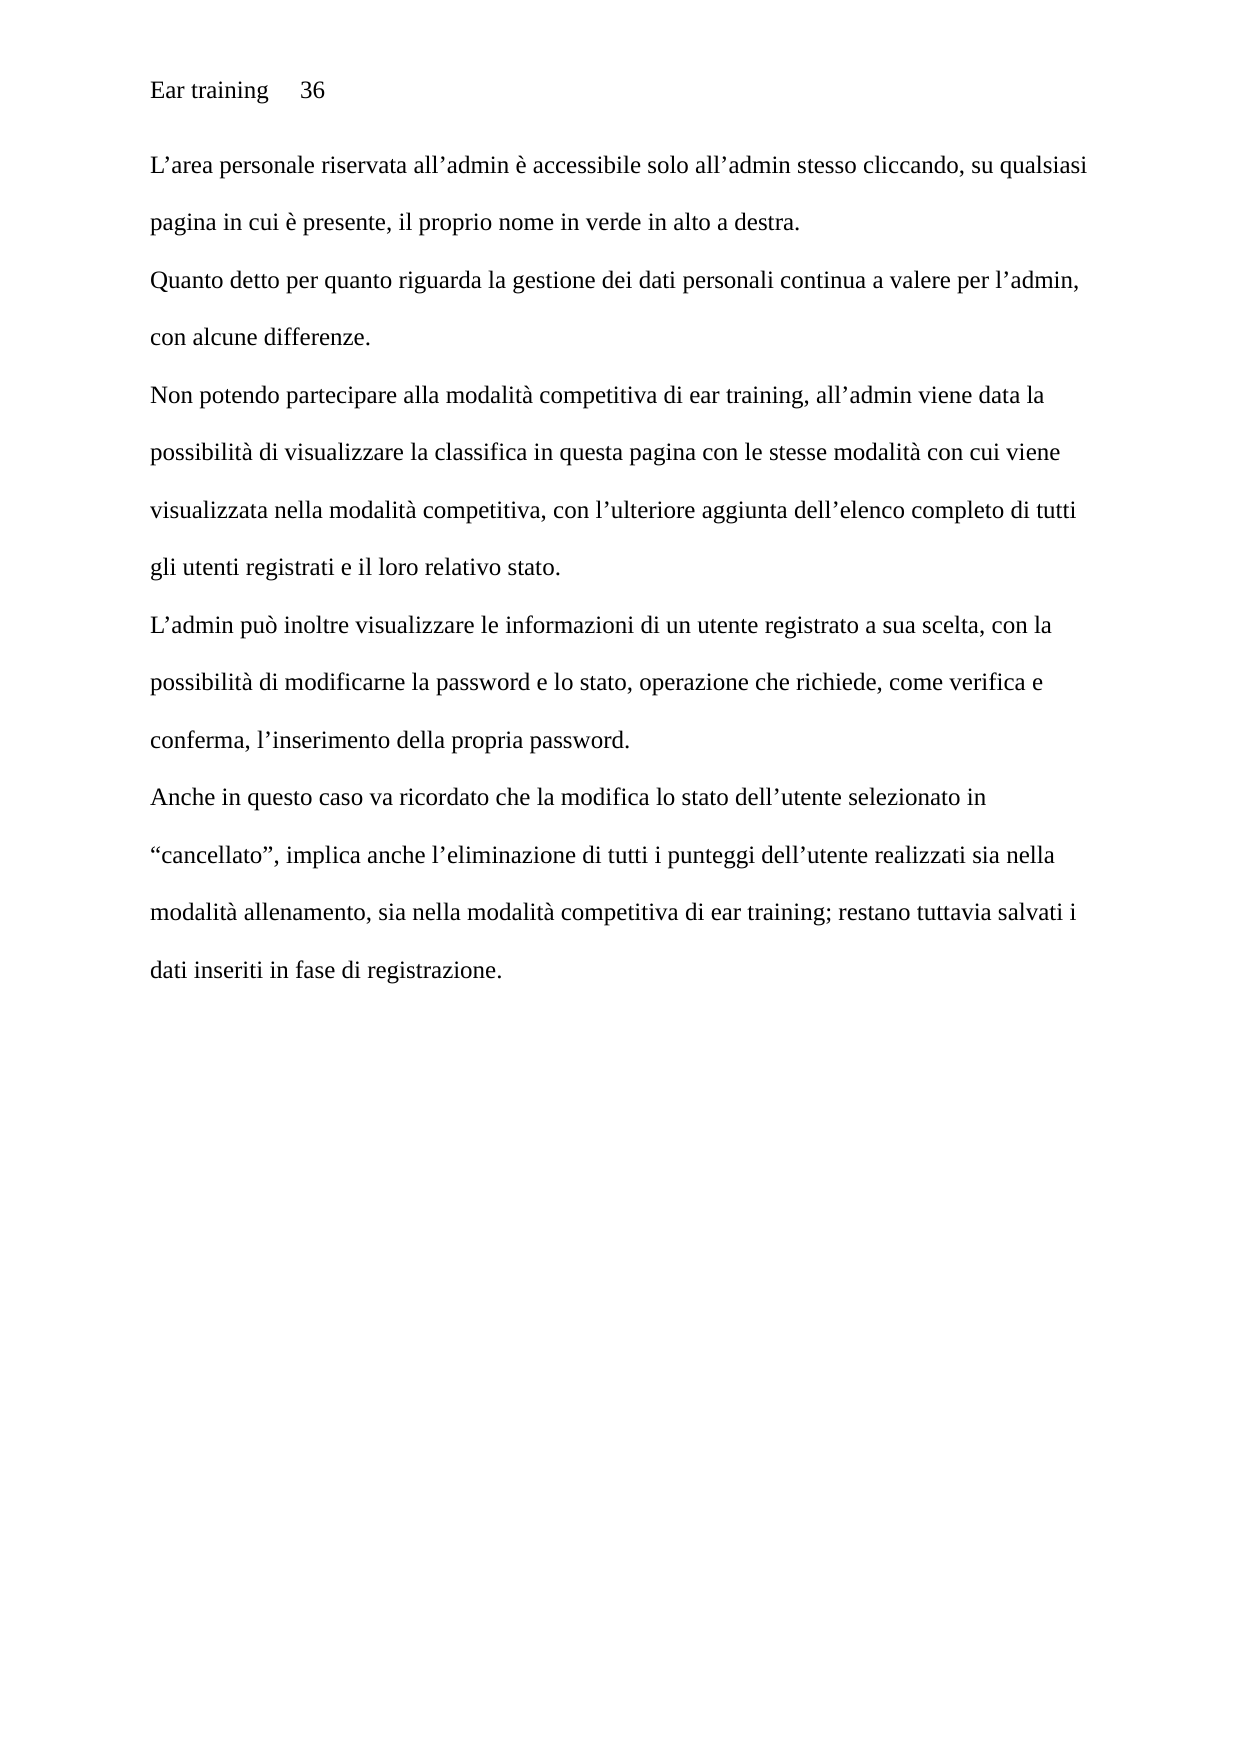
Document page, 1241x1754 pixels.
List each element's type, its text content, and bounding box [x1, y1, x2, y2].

text Quanto detto per quanto riguarda la gestione dei dati personali continua a valere per l’admin, con alcune differenze. [150, 265, 1090, 351]
text Non potendo partecipare alla modalità competitiva di ear training, all’admin viene data la possibilità di visualizzare la classifica in questa pagina con le stesse modalità con cui viene visualizzata nella modalità competitiva, con l’ulteriore aggiunta dell’elenco completo di tutti gli utenti registrati e il loro relativo stato. [150, 380, 1090, 581]
text L’area personale riservata all’admin è accessibile solo all’admin stesso cliccando, su qualsiasi pagina in cui è presente, il proprio nome in verde in alto a destra. [150, 150, 1090, 236]
text L’admin può inoltre visualizzare le informazioni di un utente registrato a sua scelta, con la possibilità di modificarne la password e lo stato, operazione che richiede, come verifica e conferma, l’inserimento della propria password. [150, 610, 1090, 754]
text Anche in questo caso va ricordato che la modifica lo stato dell’utente selezionato in “cancellato”, implica anche l’eliminazione di tutti i punteggi dell’utente realizzati sia nella modalità allenamento, sia nella modalità competitiva di ear training; restano tuttavia salvati i dati inseriti in fase di registrazione. [150, 782, 1090, 984]
